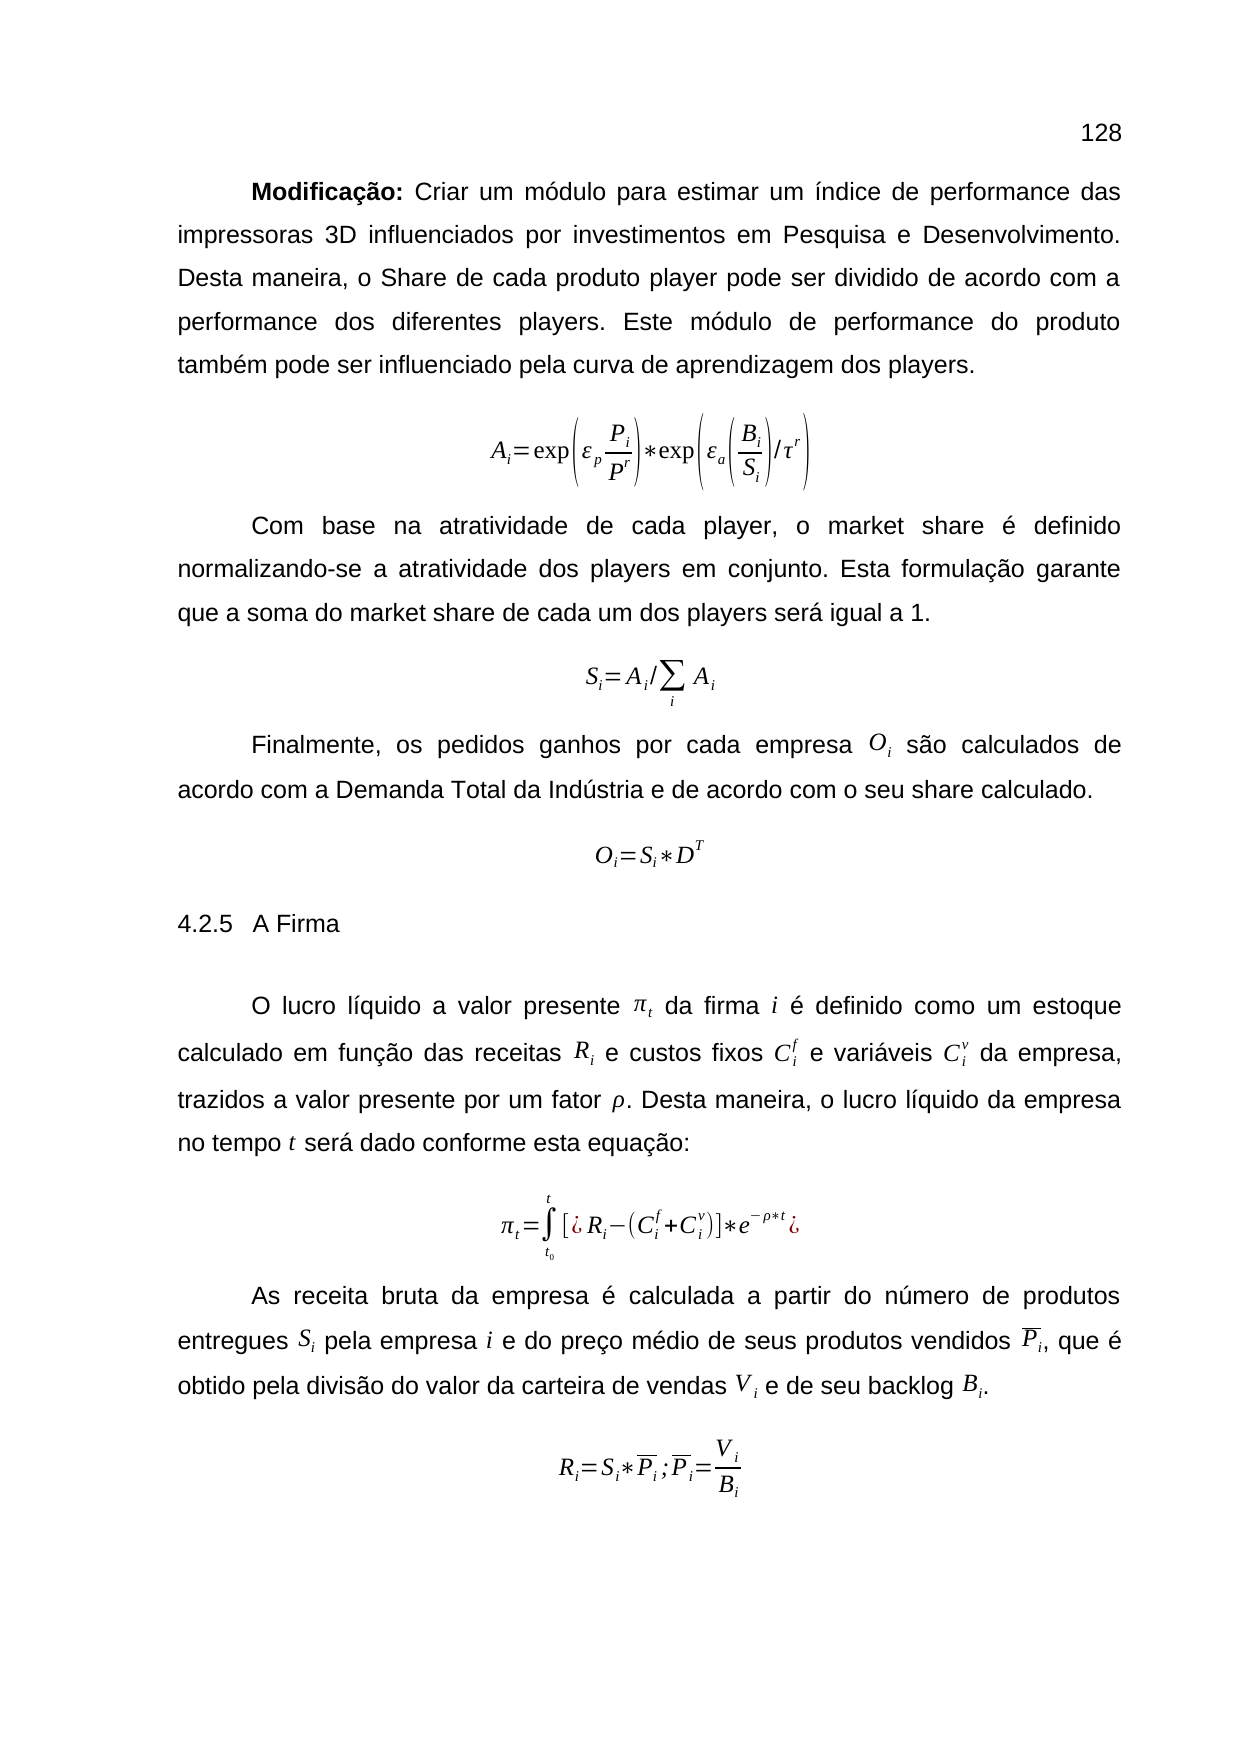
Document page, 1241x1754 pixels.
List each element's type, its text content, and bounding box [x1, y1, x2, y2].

text Modificação: Criar um módulo para estimar um índice de performance das impressoras 3D influenciados por investimentos em Pesquisa e Desenvolvimento. Desta maneira, o Share de cada produto player pode ser dividido de acordo com a performance dos diferentes players. Este módulo de performance do produto também pode ser influenciado pela curva de aprendizagem dos players. [177, 177, 1122, 378]
text Finalmente, os pedidos ganhos por cada empresa são calculados de acordo com a Demanda Total da Indústria e de acordo com o seu share calculado. [177, 729, 1122, 803]
text O lucro líquido a valor presente da firma é definido como um estoque calculado em função das receitas e custos fixos e variáveis da empresa, trazidos a valor presente por um fator . Desta maneira, o lucro líquido da empresa no tempo será dado conforme esta equação: [177, 989, 1122, 1156]
subtitle A Firma [177, 909, 1122, 938]
text Com base na atratividade de cada player, o market share é definido normalizando-se a atratividade dos players em conjunto. Esta formulação garante que a soma do market share de cada um dos players será igual a 1. [177, 511, 1122, 626]
text As receita bruta da empresa é calculada a partir do número de produtos entregues pela empresa e do preço médio de seus produtos vendidos , que é obtido pela divisão do valor da carteira de vendas e de seu backlog . [177, 1281, 1122, 1401]
